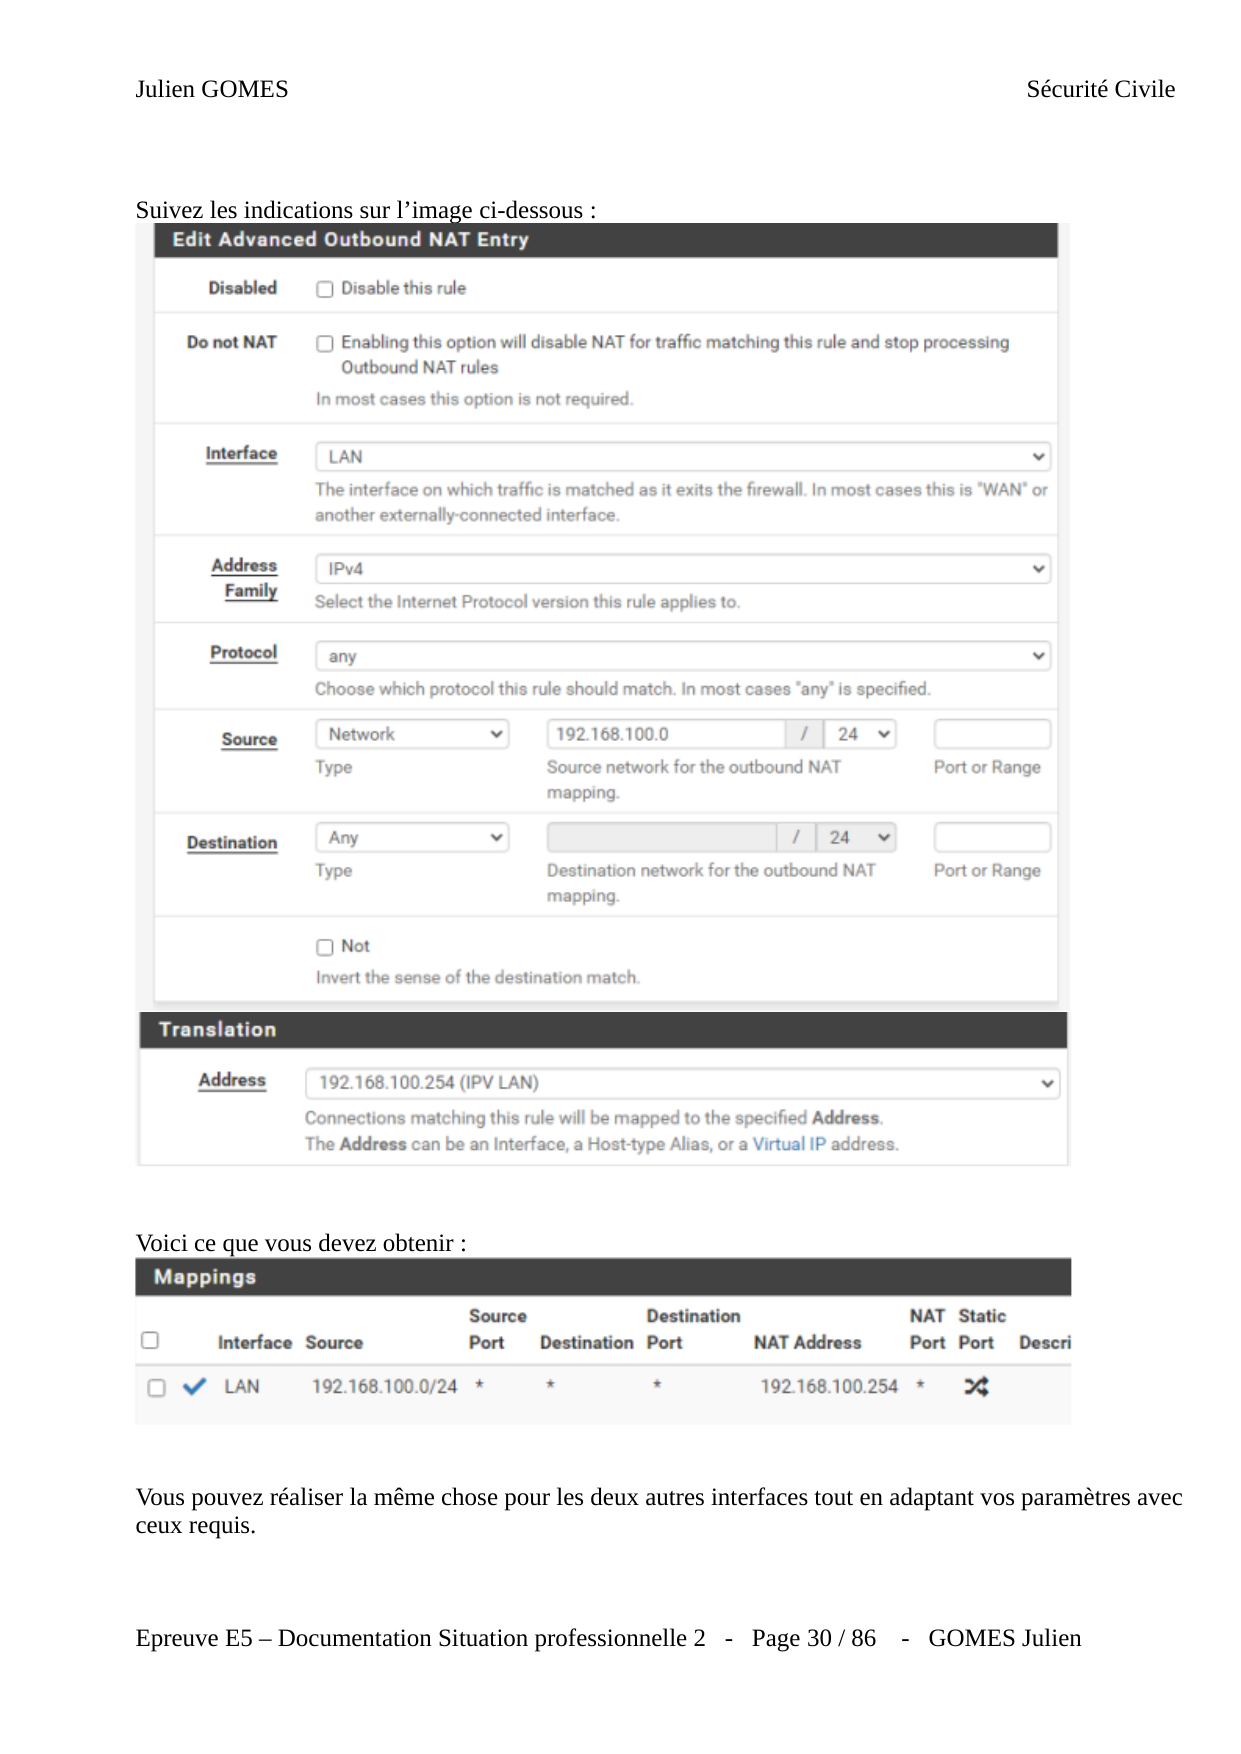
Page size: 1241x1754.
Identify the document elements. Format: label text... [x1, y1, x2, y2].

picture [135, 1257, 1072, 1425]
text Voici ce que vous devez obtenir : [135, 1228, 1194, 1257]
text Vous pouvez réaliser la même chose pour les deux autres interfaces tout en adaptant vos paramètres avec ceux requis. [135, 1482, 1194, 1539]
picture [135, 223, 1072, 1171]
